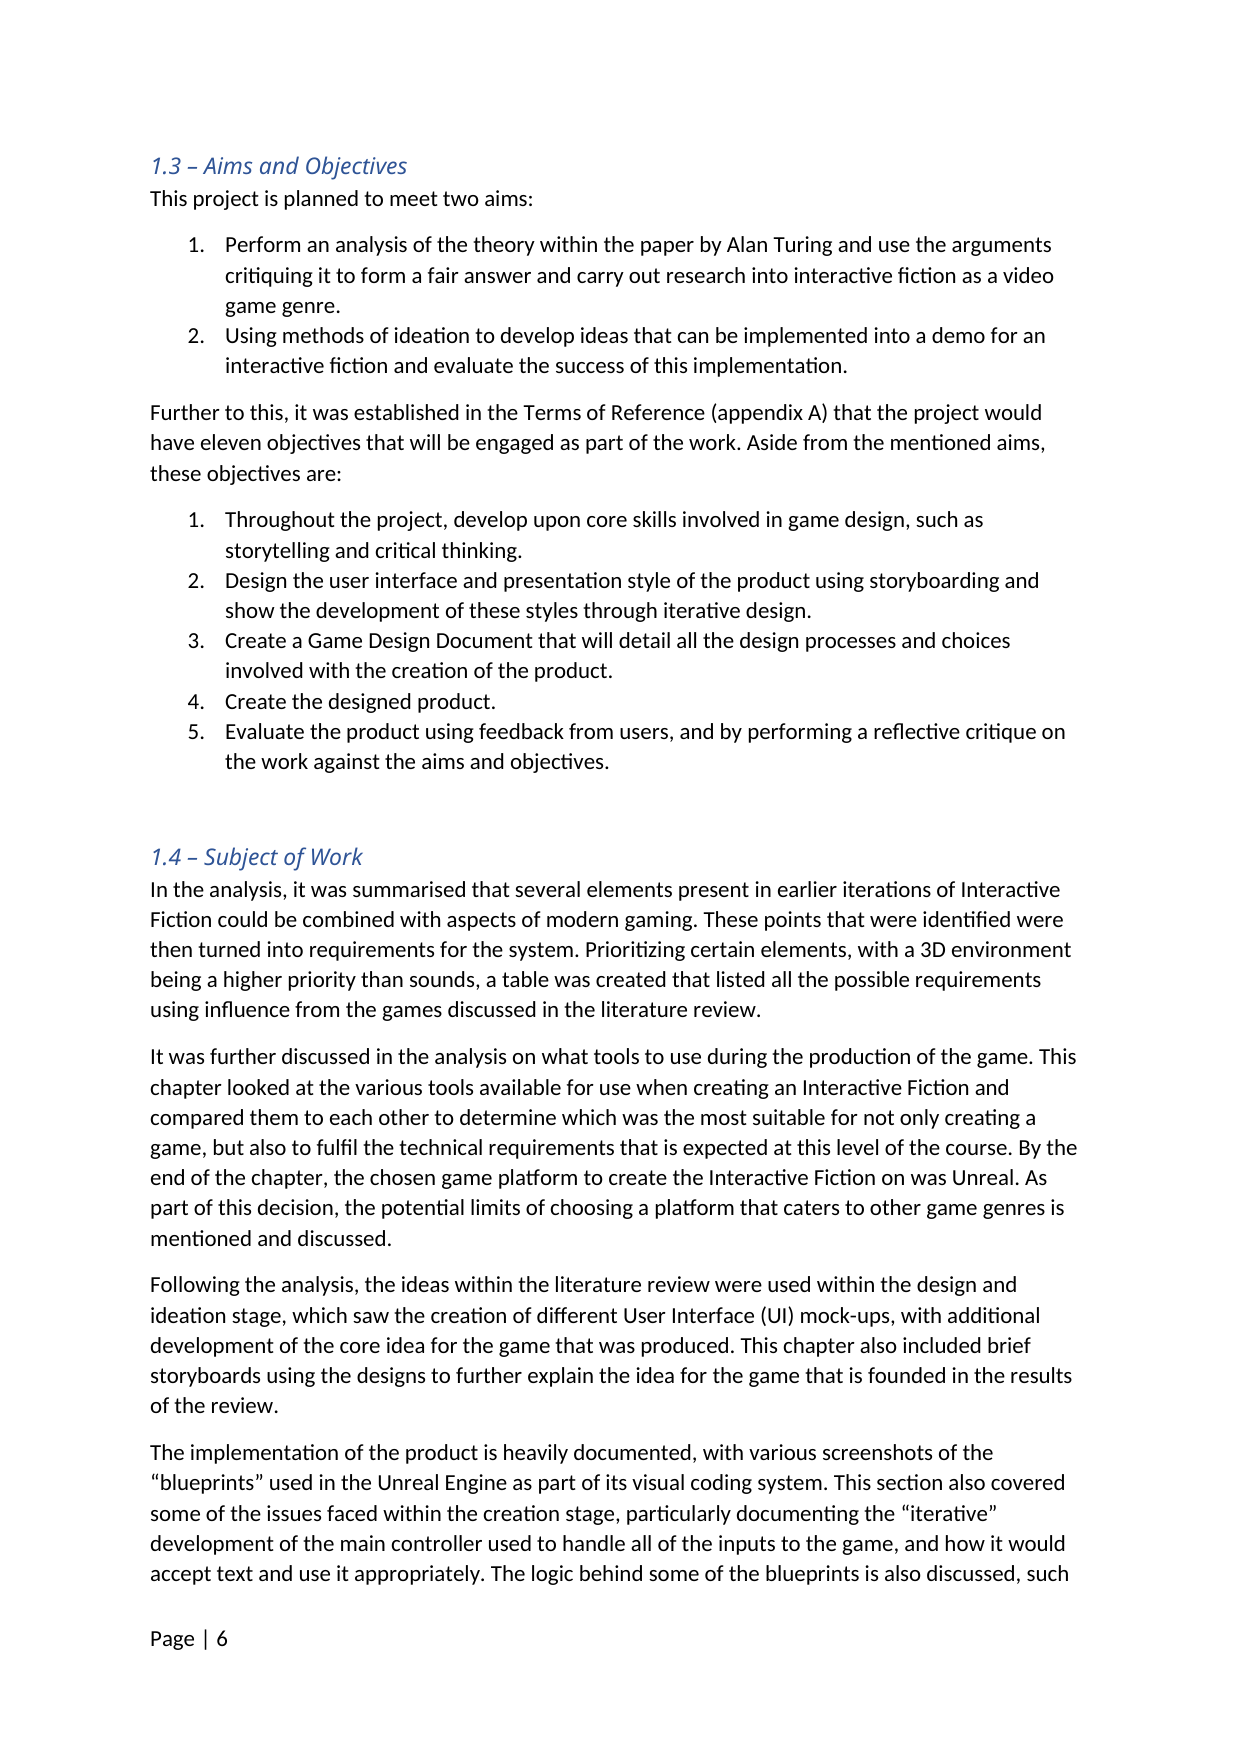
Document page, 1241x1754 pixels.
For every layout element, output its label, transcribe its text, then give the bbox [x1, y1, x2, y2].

list Perform an analysis of the theory within the paper by Alan Turing and use the arguments critiquing it to form a fair answer and carry out research into interactive fiction as a video game genre. [187, 231, 1090, 319]
list Design the user interface and presentation style of the product using storyboarding and show the development of these styles through iterative design. [187, 566, 1090, 624]
subtitle 1.4 – Subject of Work [150, 841, 1090, 872]
text Following the analysis, the ideas within the literature review were used within the design and ideation stage, which saw the creation of different User Interface (UI) mock-ups, with additional development of the core idea for the game that was produced. This chapter also included brief storyboards using the designs to further explain the idea for the game that is founded in the results of the review. [150, 1271, 1090, 1419]
text Further to this, it was established in the Terms of Reference (appendix A) that the project would have eleven objectives that will be engaged as part of the work. Aside from the mentioned aims, these objectives are: [150, 398, 1090, 487]
subtitle 1.3 – Aims and Objectives [150, 150, 1090, 181]
list Create the designed product. [187, 687, 1090, 715]
list Create a Game Design Document that will detail all the design processes and choices involved with the creation of the product. [187, 626, 1090, 685]
text This project is planned to meet two aims: [150, 184, 1090, 212]
list Throughout the project, develop upon core skills involved in game design, such as storytelling and critical thinking. [187, 506, 1090, 564]
list Evaluate the product using feedback from users, and by performing a reflective critique on the work against the aims and objectives. [187, 717, 1090, 775]
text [150, 1438, 1090, 1587]
list Using methods of ideation to develop ideas that can be implemented into a demo for an interactive fiction and evaluate the success of this implementation. [187, 321, 1090, 379]
text In the analysis, it was summarised that several elements present in earlier iterations of Interactive Fiction could be combined with aspects of modern gaming. These points that were identified were then turned into requirements for the system. Prioritizing certain elements, with a 3D environment being a higher priority than sounds, a table was created that listed all the possible requirements using influence from the games discussed in the literature review. [150, 875, 1090, 1024]
text It was further discussed in the analysis on what tools to use during the production of the game. This chapter looked at the various tools available for use when creating an Interactive Fiction and compared them to each other to determine which was the most suitable for not only creating a game, but also to fulfil the technical requirements that is expected at this level of the course. By the end of the chapter, the chosen game platform to create the Interactive Fiction on was Unreal. As part of this decision, the potential limits of choosing a platform that caters to other game genres is mentioned and discussed. [150, 1042, 1090, 1252]
